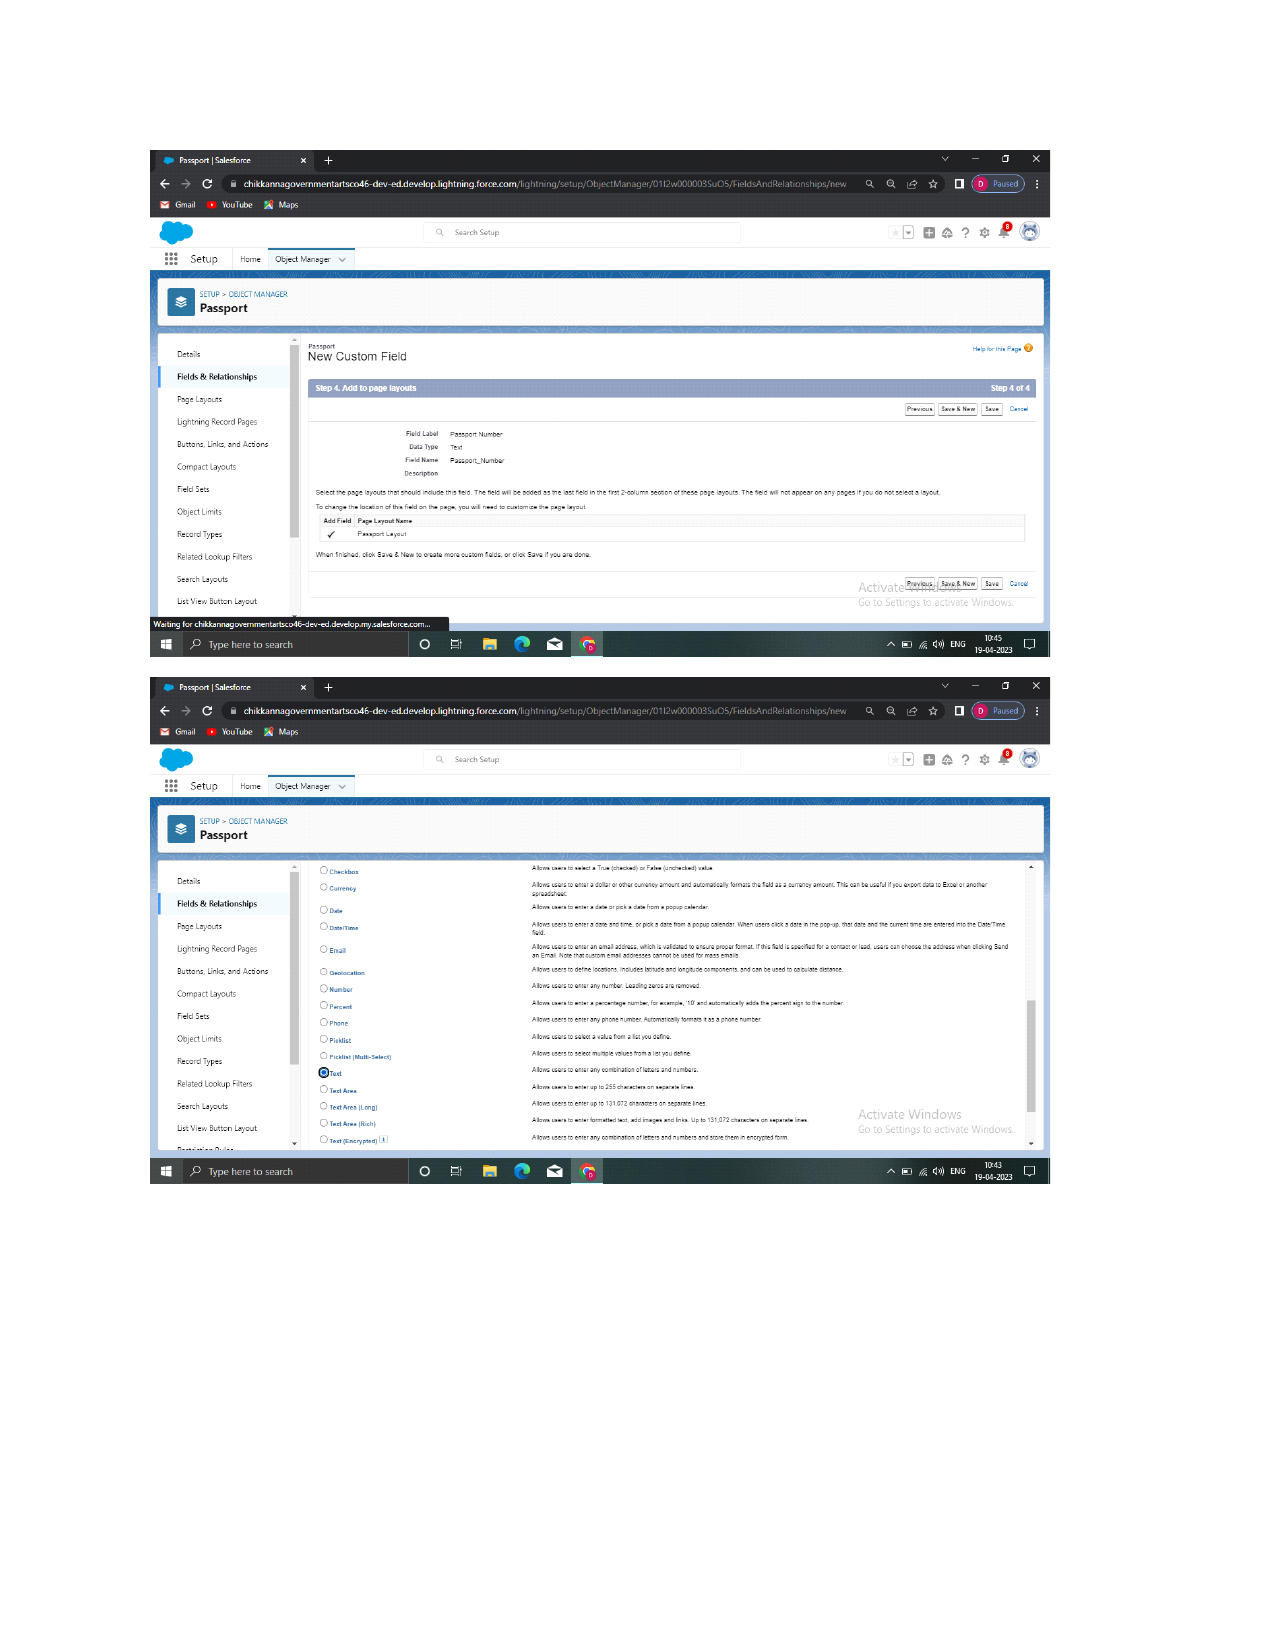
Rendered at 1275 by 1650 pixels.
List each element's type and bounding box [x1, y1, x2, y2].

picture [150, 150, 1050, 657]
picture [150, 677, 1050, 1184]
